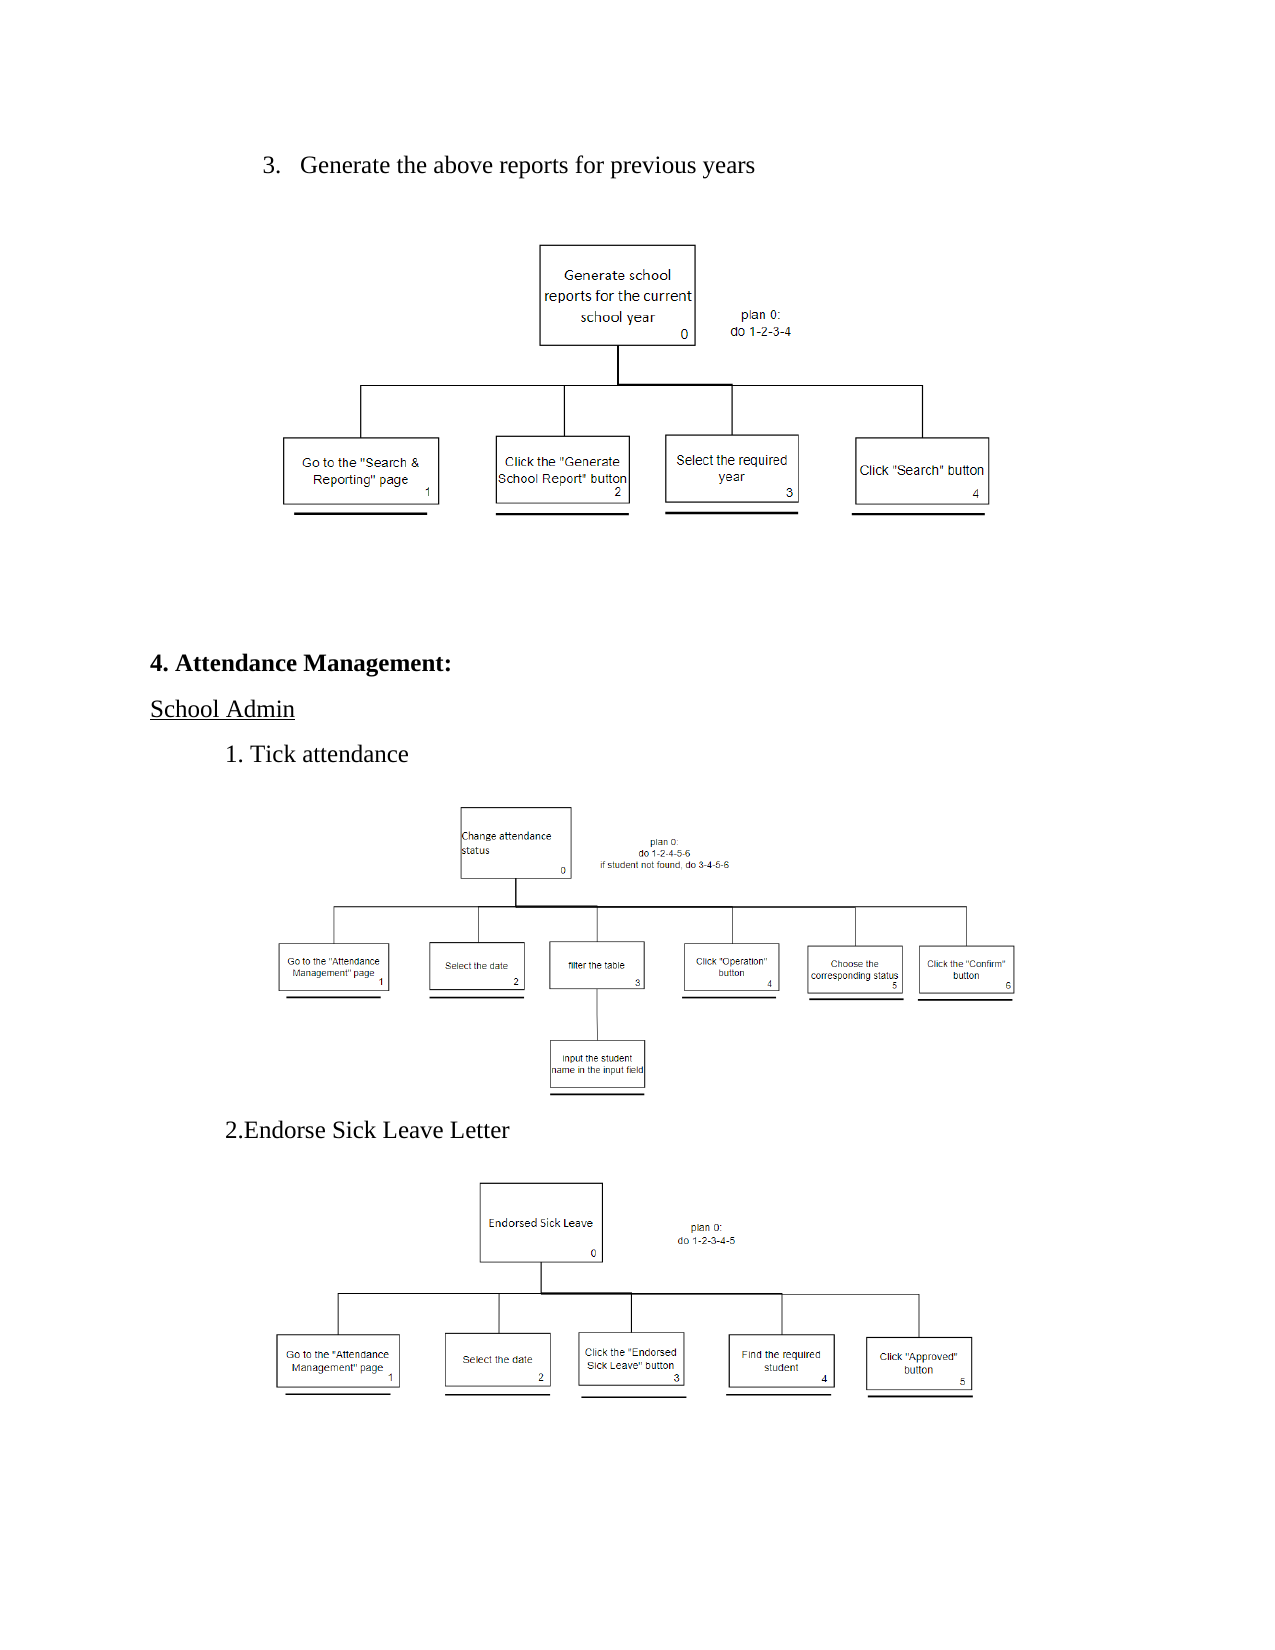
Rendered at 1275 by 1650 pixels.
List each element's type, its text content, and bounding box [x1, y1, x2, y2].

text 4. Attendance Management: [150, 648, 1125, 677]
picture [262, 240, 1013, 541]
picture [262, 1160, 1013, 1430]
text 1. Tick attendance [150, 739, 1125, 768]
list Generate the above reports for previous years [262, 150, 1125, 179]
text 2.Endorse Sick Leave Letter [150, 1115, 1125, 1144]
picture [265, 784, 1016, 1099]
text School Admin [150, 694, 1125, 722]
